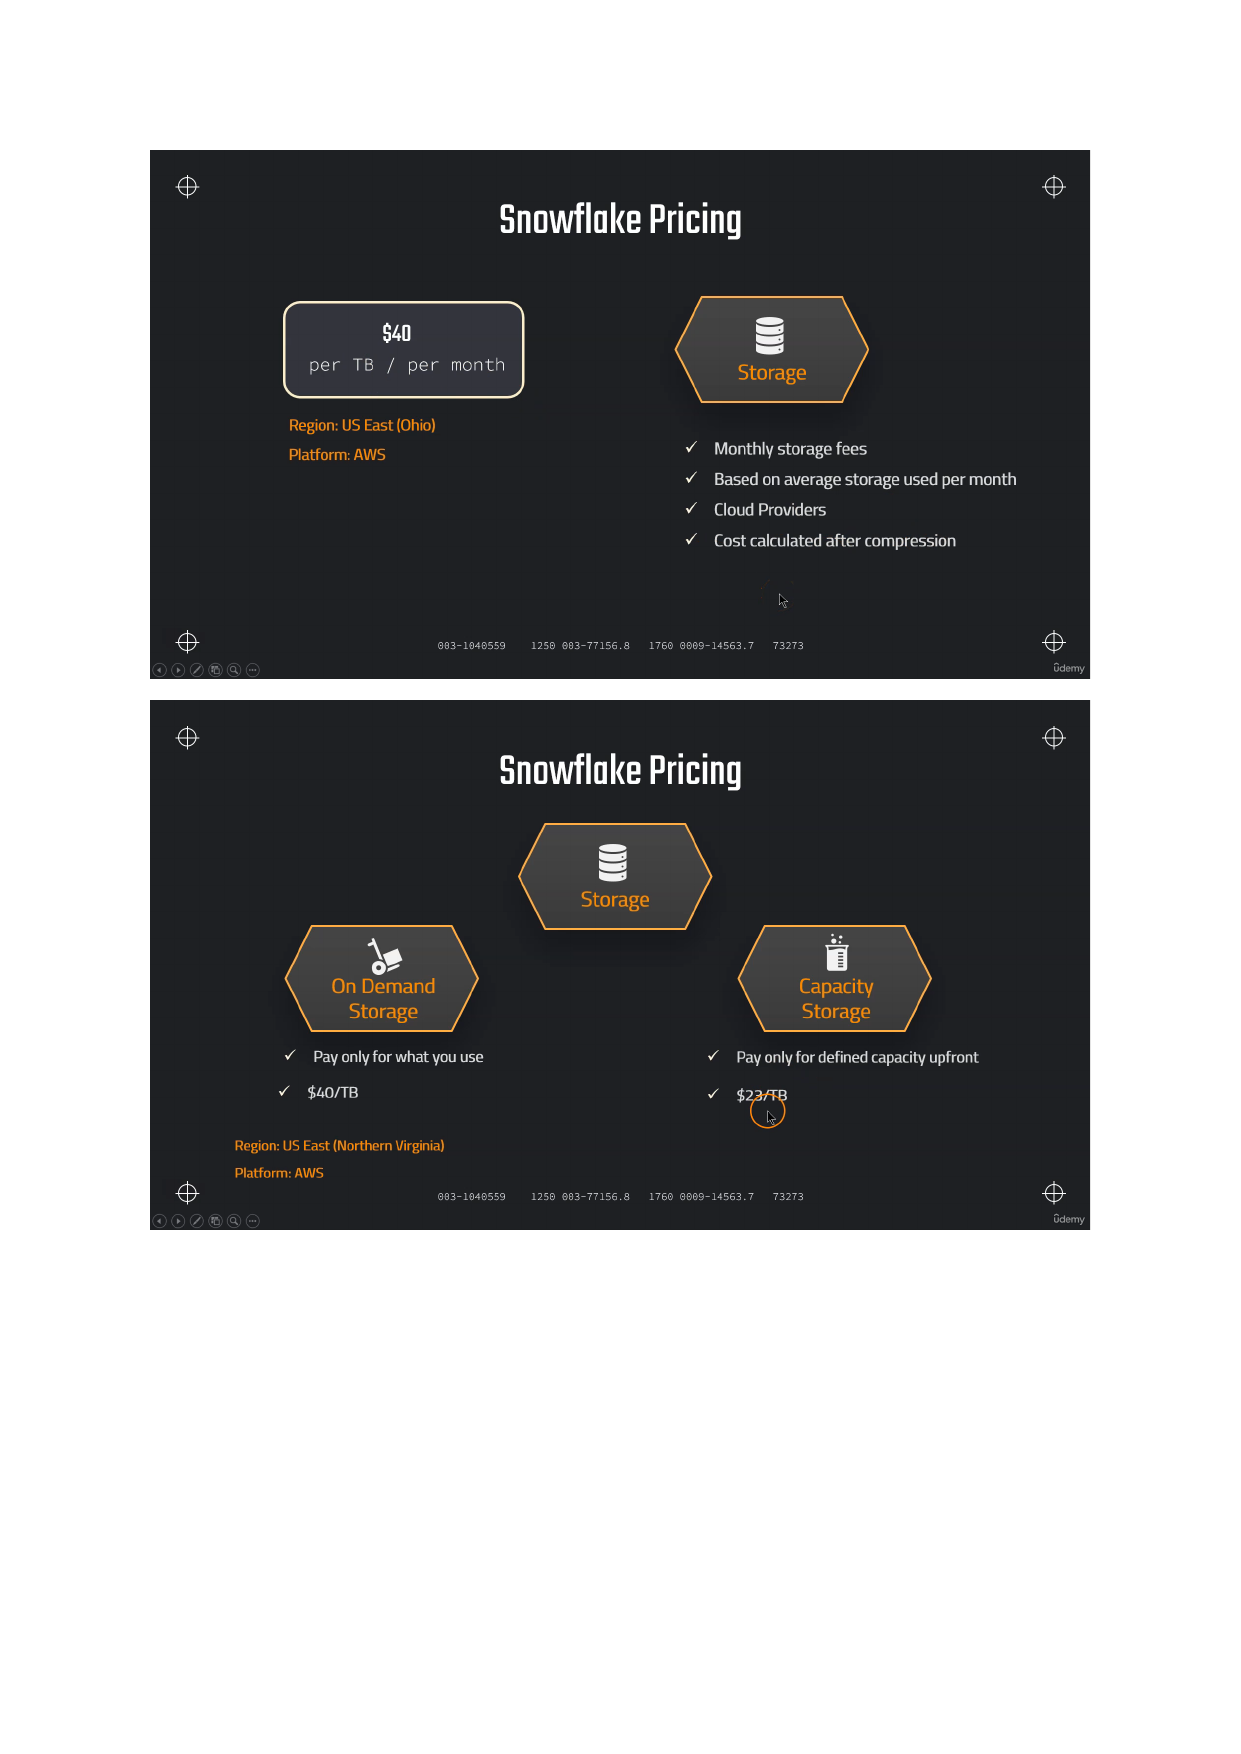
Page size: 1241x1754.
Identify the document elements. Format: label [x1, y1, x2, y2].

picture [150, 700, 1091, 1230]
picture [150, 150, 1091, 679]
